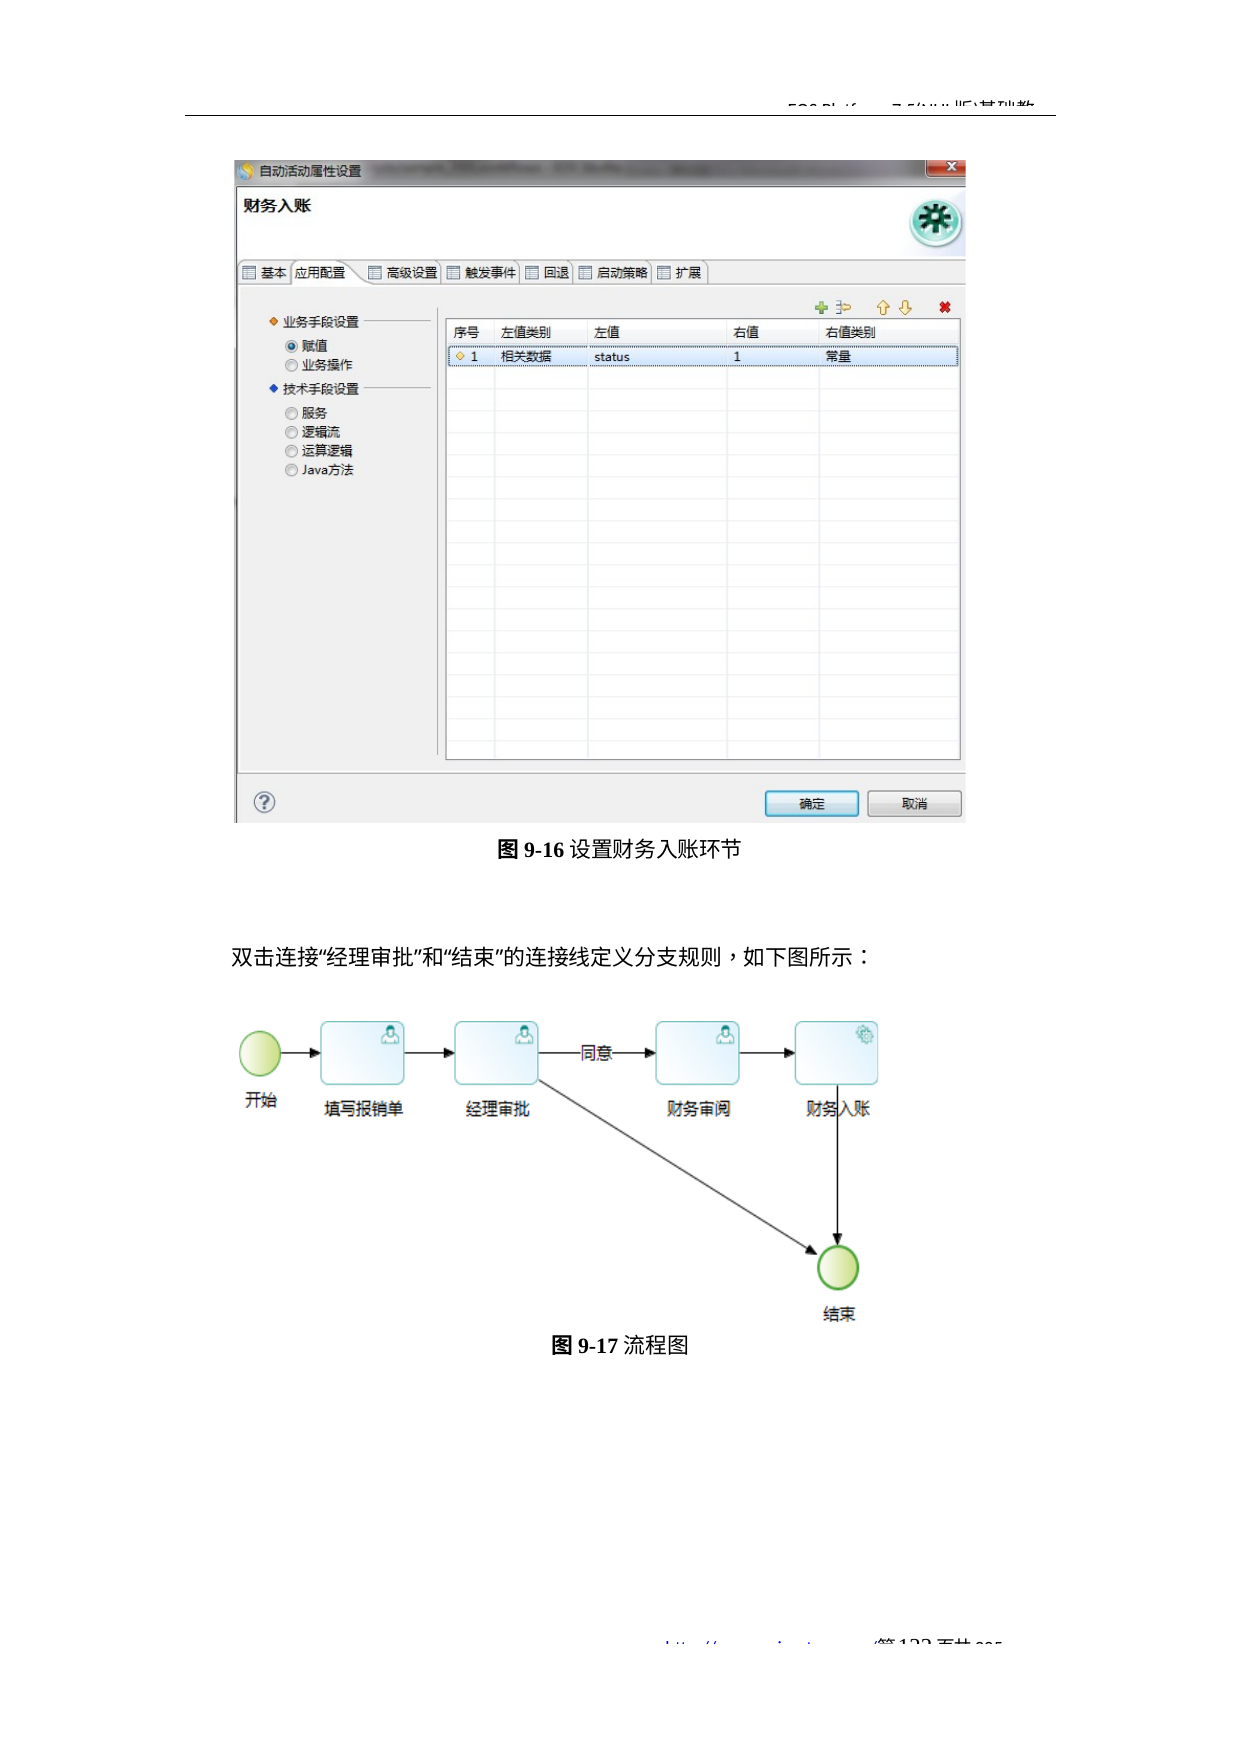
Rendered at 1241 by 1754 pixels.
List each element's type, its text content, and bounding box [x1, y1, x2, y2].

picture [234, 160, 966, 823]
text 双击连接“经理审批”和“结束”的连接线定义分支规则，如下图所示： [231, 942, 1111, 972]
text 图9-16 设置财务入账环节 [176, 834, 1064, 863]
picture [239, 1021, 879, 1322]
